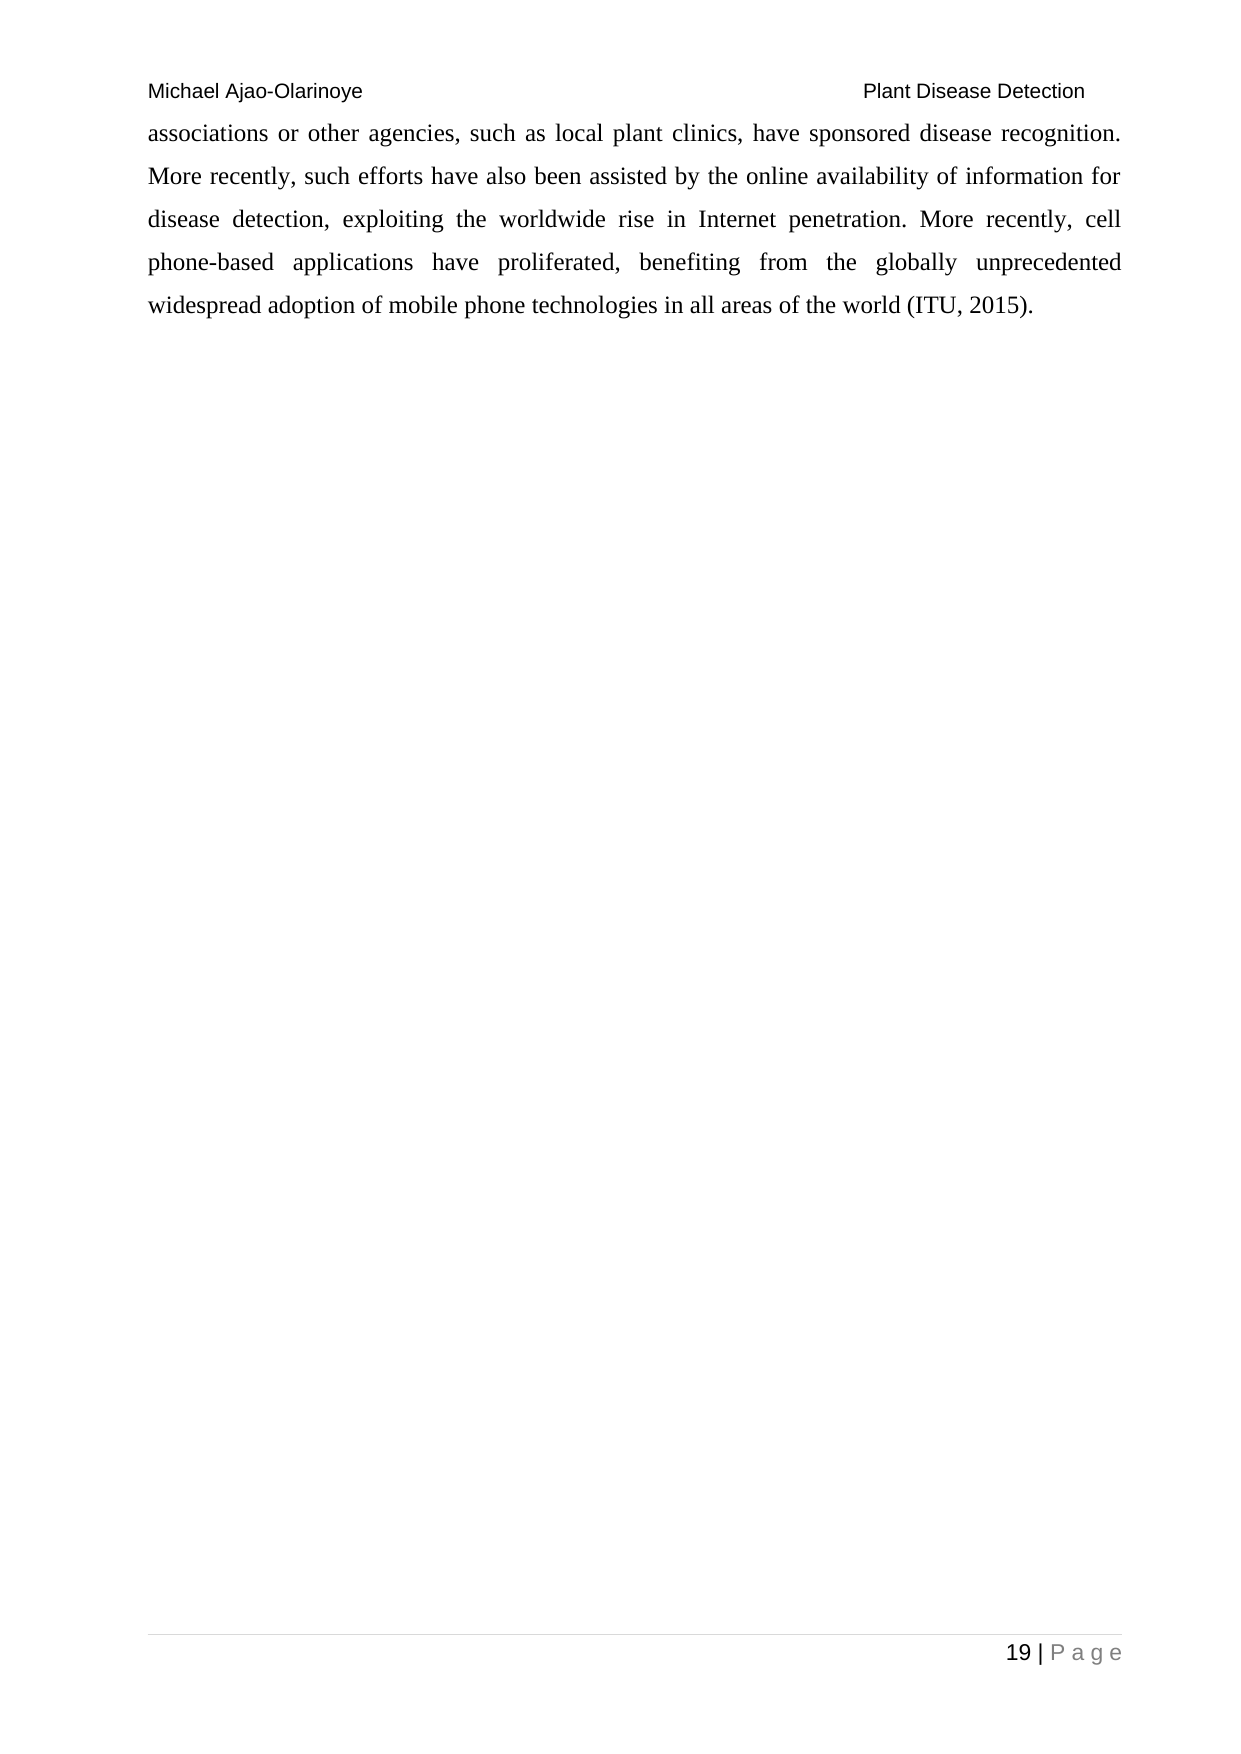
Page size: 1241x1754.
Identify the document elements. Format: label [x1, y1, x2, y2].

text [148, 118, 1122, 319]
